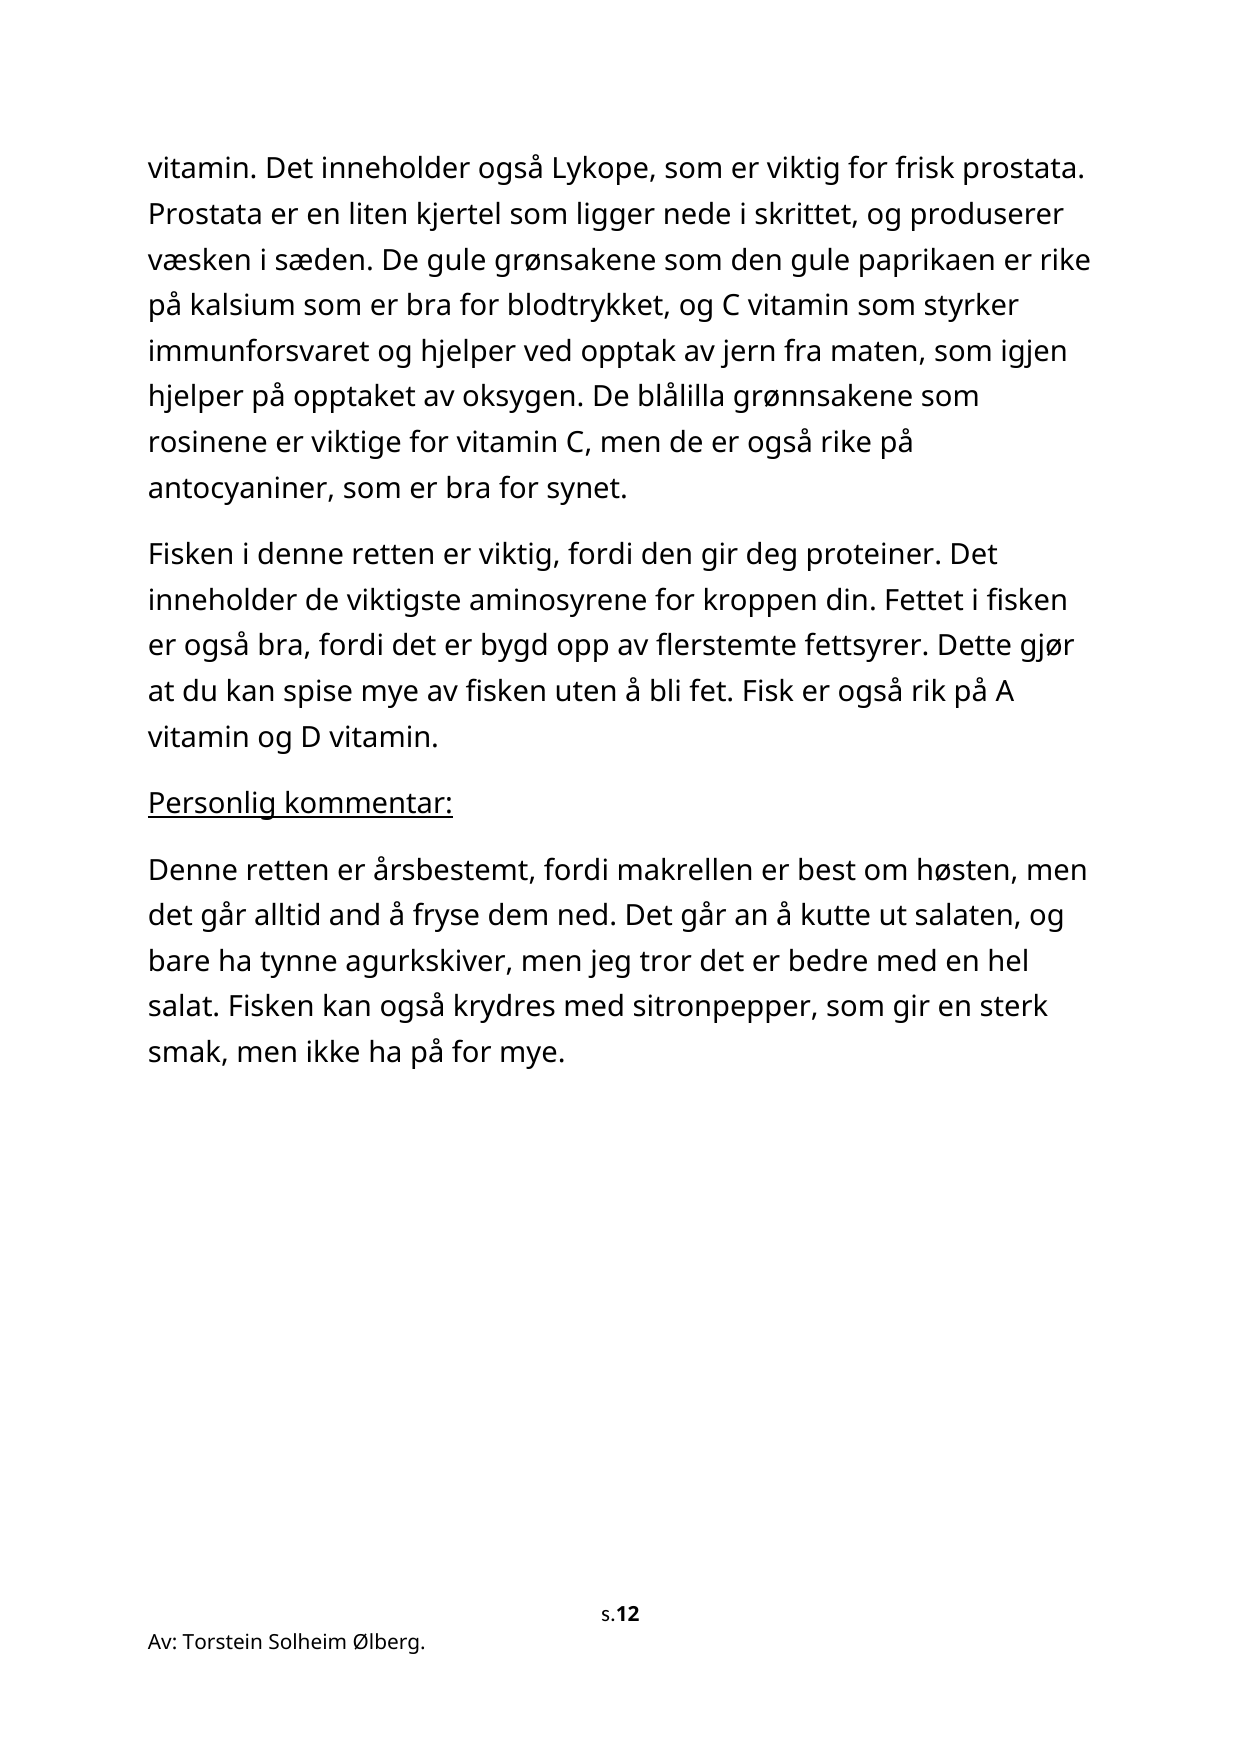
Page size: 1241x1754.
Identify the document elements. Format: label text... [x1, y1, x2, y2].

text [148, 148, 1093, 507]
text Fisken i denne retten er viktig, fordi den gir deg proteiner. Det inneholder de viktigste aminosyrene for kroppen din. Fettet i fisken er også bra, fordi det er bygd opp av flerstemte fettsyrer. Dette gjør at du kan spise mye av fisken uten å bli fet. Fisk er også rik på A vitamin og D vitamin. [148, 533, 1093, 756]
text Denne retten er årsbestemt, fordi makrellen er best om høsten, men det går alltid and å fryse dem ned. Det går an å kutte ut salaten, og bare ha tynne agurkskiver, men jeg tror det er bedre med en hel salat. Fisken kan også krydres med sitronpepper, som gir en sterk smak, men ikke ha på for mye. [148, 849, 1093, 1071]
text Personlig kommentar: [148, 782, 1093, 822]
